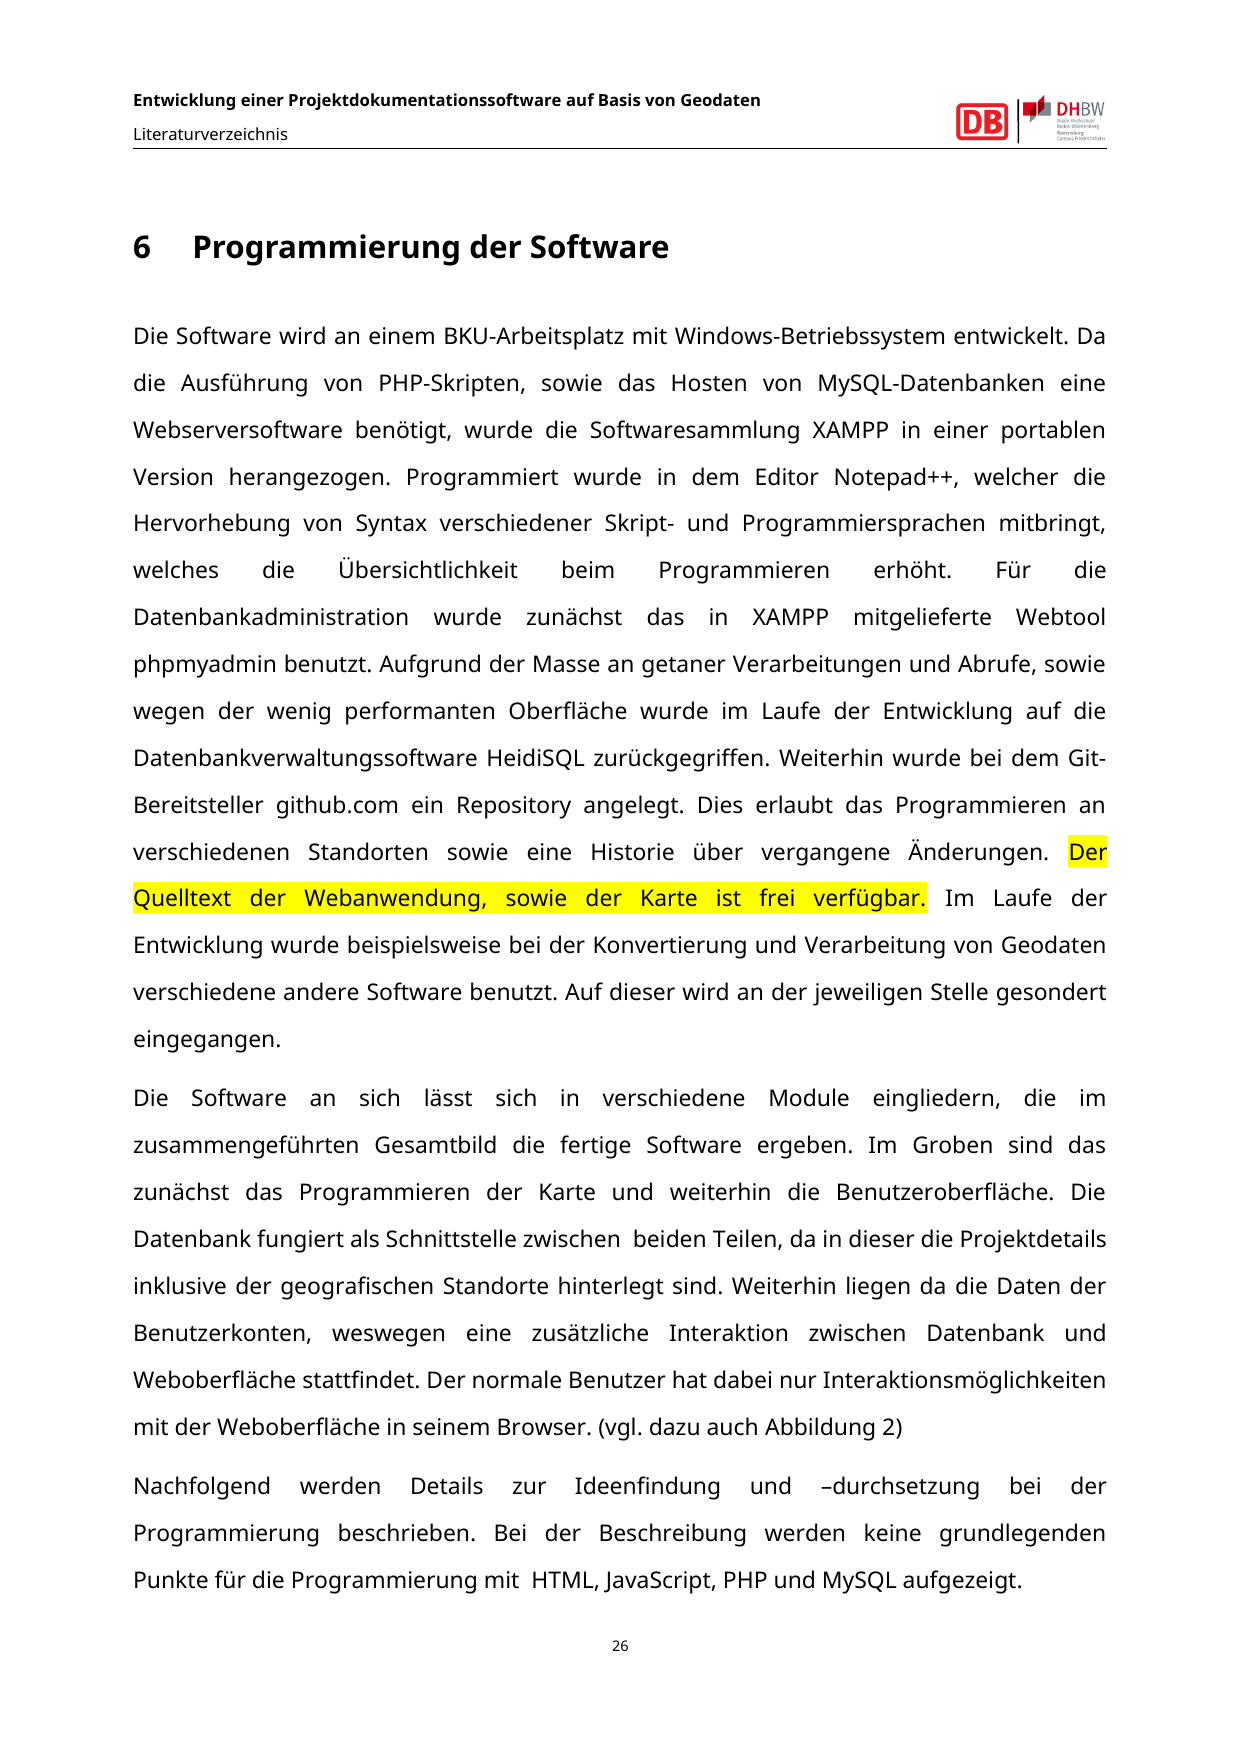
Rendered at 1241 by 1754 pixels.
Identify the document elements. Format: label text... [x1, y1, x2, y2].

picture [956, 103, 1009, 141]
subtitle Programmierung der Software [133, 225, 1107, 267]
picture [1023, 95, 1106, 141]
text Nachfolgend werden Details zur Ideenfindung und –durchsetzung bei der Programmierung beschrieben. Bei der Beschreibung werden keine grundlegenden Punkte für die Programmierung mit HTML, JavaScript, PHP und MySQL aufgezeigt. [133, 1470, 1107, 1595]
text Die Software wird an einem BKU-Arbeitsplatz mit Windows-Betriebssystem entwickelt. Da die Ausführung von PHP-Skripten, sowie das Hosten von MySQL-Datenbanken eine Webserversoftware benötigt, wurde die Softwaresammlung XAMPP in einer portablen Version herangezogen. Programmiert wurde in dem Editor Notepad++, welcher die Hervorhebung von Syntax verschiedener Skript- und Programmiersprachen mitbringt, welches die Übersichtlichkeit beim Programmieren erhöht. Für die Datenbankadministration wurde zunächst das in XAMPP mitgelieferte Webtool phpmyadmin benutzt. Aufgrund der Masse an getaner Verarbeitungen und Abrufe, sowie wegen der wenig performanten Oberfläche wurde im Laufe der Entwicklung auf die Datenbankverwaltungssoftware HeidiSQL zurückgegriffen. Weiterhin wurde bei dem Git-Bereitsteller github.com ein Repository angelegt. Dies erlaubt das Programmieren an verschiedenen Standorten sowie eine Historie über vergangene Änderungen. Der Quelltext der Webanwendung, sowie der Karte ist frei verfügbar. Im Laufe der Entwicklung wurde beispielsweise bei der Konvertierung und Verarbeitung von Geodaten verschiedene andere Software benutzt. Auf dieser wird an der jeweiligen Stelle gesondert eingegangen. [133, 320, 1107, 1054]
text Die Software an sich lässt sich in verschiedene Module eingliedern, die im zusammengeführten Gesamtbild die fertige Software ergeben. Im Groben sind das zunächst das Programmieren der Karte und weiterhin die Benutzeroberfläche. Die Datenbank fungiert als Schnittstelle zwischen beiden Teilen, da in dieser die Projektdetails inklusive der geografischen Standorte hinterlegt sind. Weiterhin liegen da die Daten der Benutzerkonten, weswegen eine zusätzliche Interaktion zwischen Datenbank und Weboberfläche stattfindet. Der normale Benutzer hat dabei nur Interaktionsmöglichkeiten mit der Weboberfläche in seinem Browser. (vgl. dazu auch Abbildung 2) [133, 1082, 1107, 1442]
